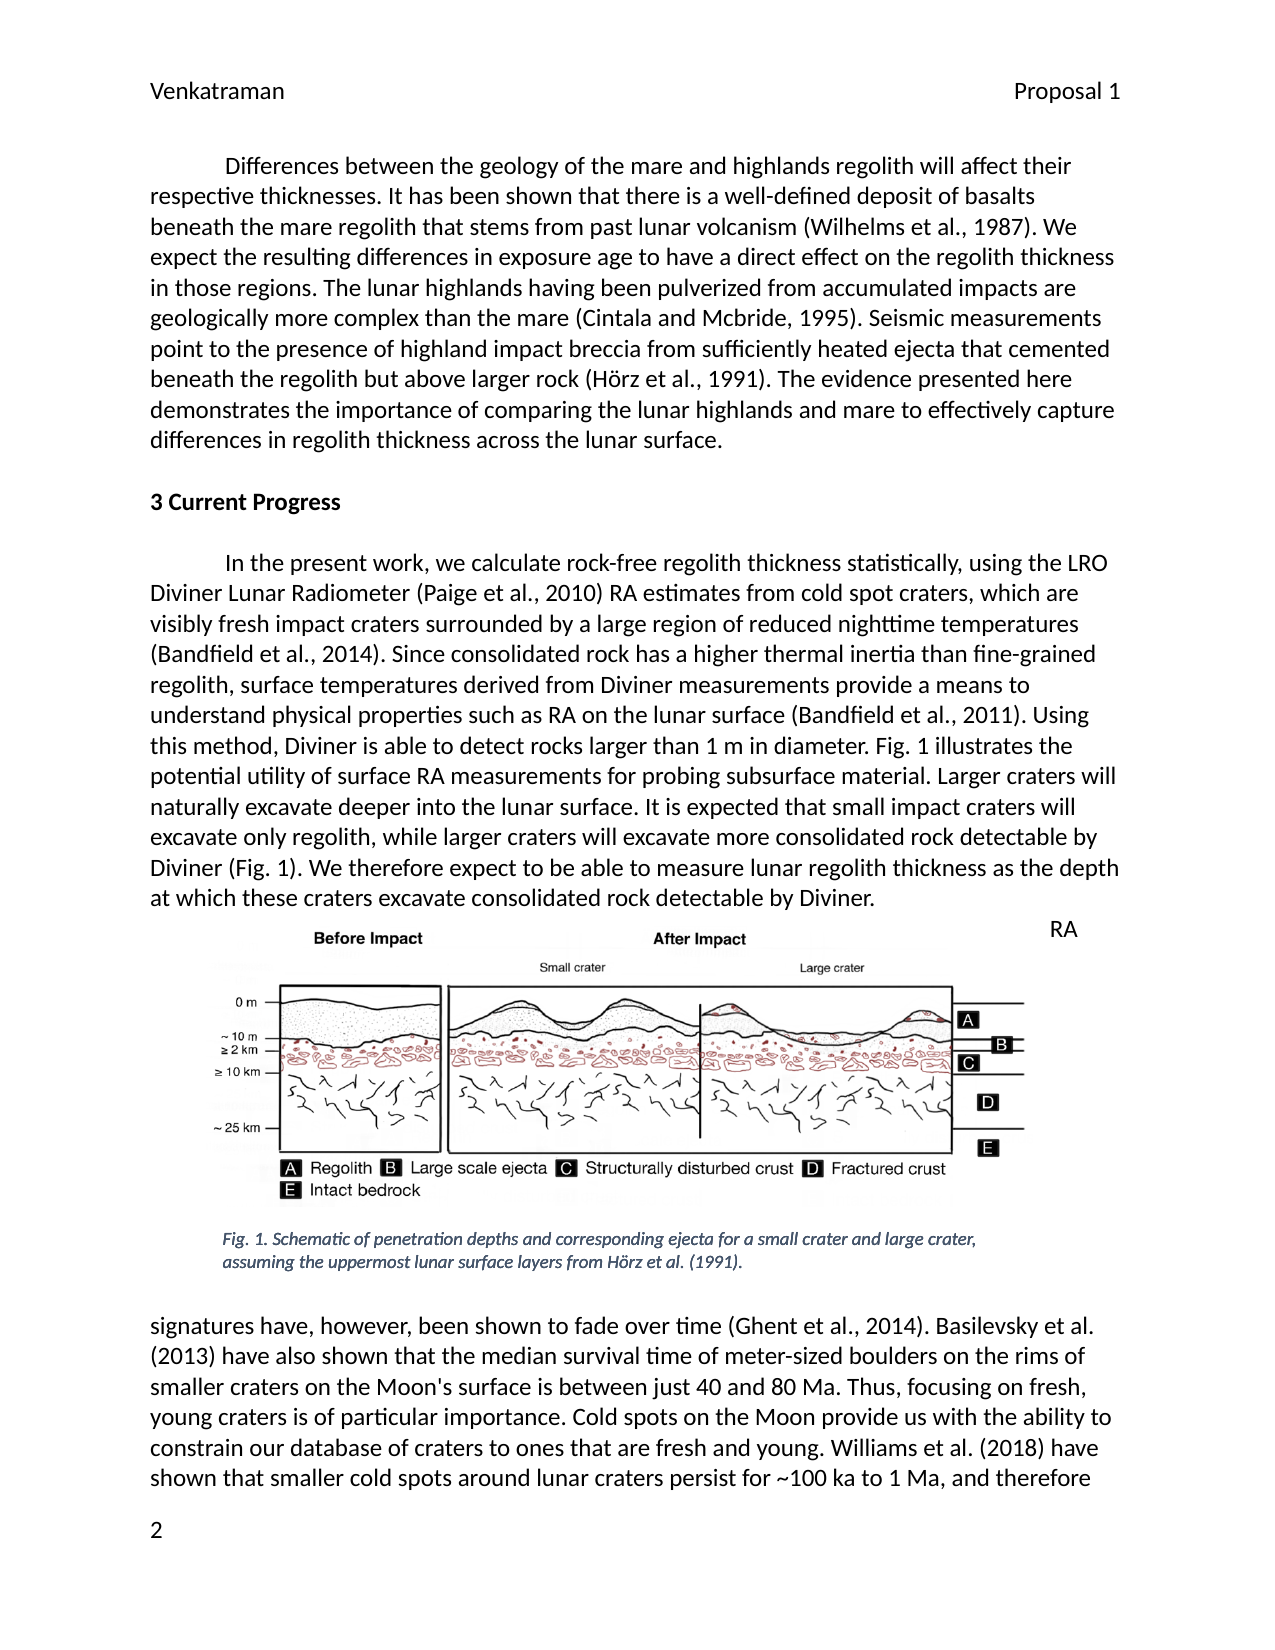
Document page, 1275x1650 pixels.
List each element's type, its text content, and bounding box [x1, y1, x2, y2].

picture [206, 918, 1034, 1207]
text In the present work, we calculate rock-free regolith thickness statistically, using the LRO Diviner Lunar Radiometer (Paige et al., 2010) RA estimates from cold spot craters, which are visibly fresh impact craters surrounded by a large region of reduced nighttime temperatures (Bandfield et al., 2014). Since consolidated rock has a higher thermal inertia than fine-grained regolith, surface temperatures derived from Diviner measurements provide a means to understand physical properties such as RA on the lunar surface (Bandfield et al., 2011). Using this method, Diviner is able to detect rocks larger than 1 m in diameter. Fig. 1 illustrates the potential utility of surface RA measurements for probing subsurface material. Larger craters will naturally excavate deeper into the lunar surface. It is expected that small impact craters will excavate only regolith, while larger craters will excavate more consolidated rock detectable by Diviner (Fig. 1). We therefore expect to be able to measure lunar regolith thickness as the depth at which these craters excavate consolidated rock detectable by Diviner. [150, 547, 1125, 913]
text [150, 913, 1125, 1493]
text Differences between the geology of the mare and highlands regolith will affect their respective thicknesses. It has been shown that there is a well-defined deposit of basalts beneath the mare regolith that stems from past lunar volcanism (Wilhelms et al., 1987). We expect the resulting differences in exposure age to have a direct effect on the regolith thickness in those regions. The lunar highlands having been pulverized from accumulated impacts are geologically more complex than the mare (Cintala and Mcbride, 1995). Seismic measurements point to the presence of highland impact breccia from sufficiently heated ejecta that cemented beneath the regolith but above larger rock (Hörz et al., 1991). The evidence presented here demonstrates the importance of comparing the lunar highlands and mare to effectively capture differences in regolith thickness across the lunar surface. [150, 150, 1125, 455]
text 3 Current Progress [150, 486, 1125, 516]
